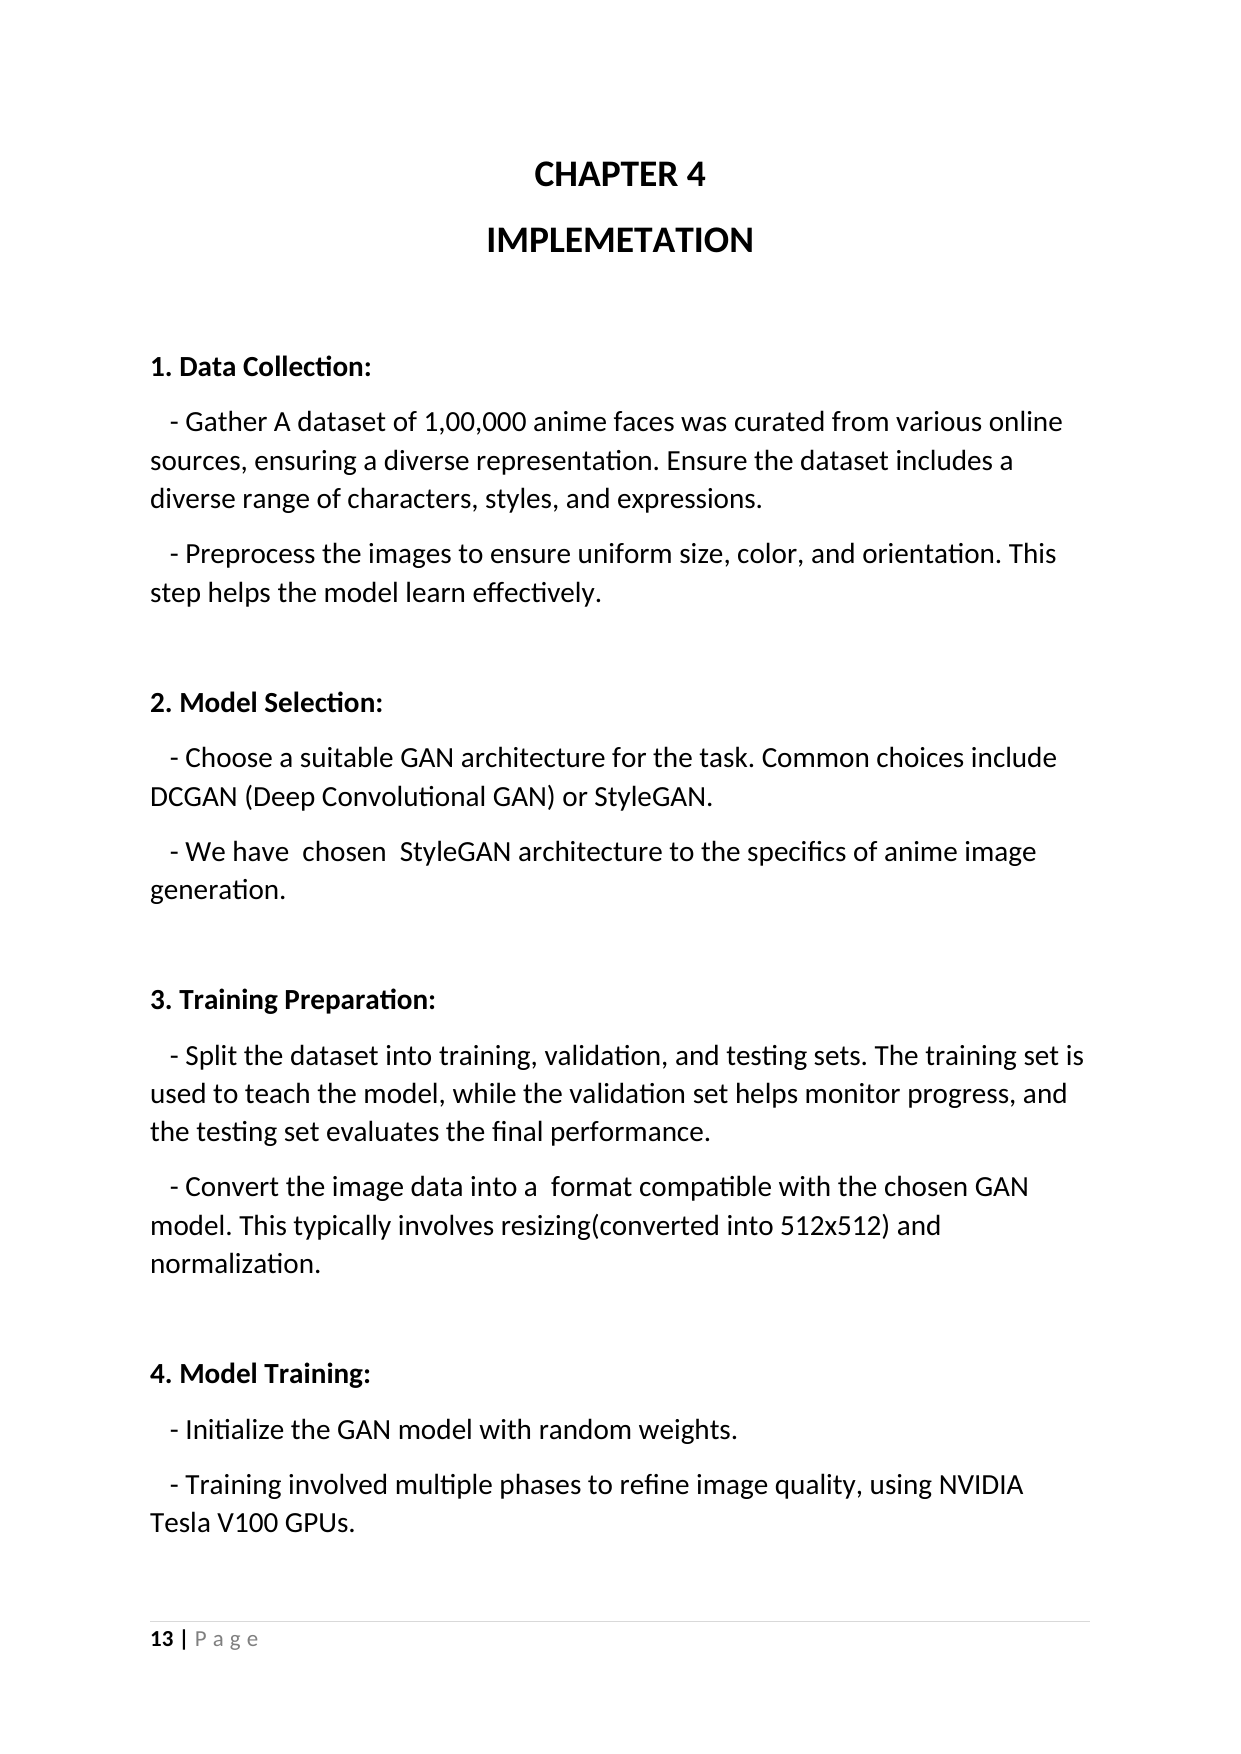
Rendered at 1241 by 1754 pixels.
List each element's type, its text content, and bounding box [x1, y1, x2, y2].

text 1. Data Collection: [150, 348, 1090, 384]
text CHAPTER 4 [150, 150, 1090, 196]
text 2. Model Selection: [150, 684, 1090, 720]
text - Initialize the GAN model with random weights. [150, 1411, 1090, 1446]
text - Preprocess the images to ensure uniform size, color, and orientation. This step helps the model learn effectively. [150, 536, 1090, 609]
text - Choose a suitable GAN architecture for the task. Common choices include DCGAN (Deep Convolutional GAN) or StyleGAN. [150, 739, 1090, 813]
text 3. Training Preparation: [150, 981, 1090, 1017]
text - Convert the image data into a format compatible with the chosen GAN model. This typically involves resizing(converted into 512x512) and normalization. [150, 1168, 1090, 1281]
text - We have chosen StyleGAN architecture to the specifics of anime image generation. [150, 833, 1090, 907]
text - Gather A dataset of 1,00,000 anime faces was curated from various online sources, ensuring a diverse representation. Ensure the dataset includes a diverse range of characters, styles, and expressions. [150, 403, 1090, 516]
text - Training involved multiple phases to refine image quality, using NVIDIA Tesla V100 GPUs. [150, 1466, 1090, 1540]
text IMPLEMETATION [150, 216, 1090, 262]
text - Split the dataset into training, validation, and testing sets. The training set is used to teach the model, while the validation set helps monitor progress, and the testing set evaluates the final performance. [150, 1037, 1090, 1149]
text 4. Model Training: [150, 1356, 1090, 1391]
